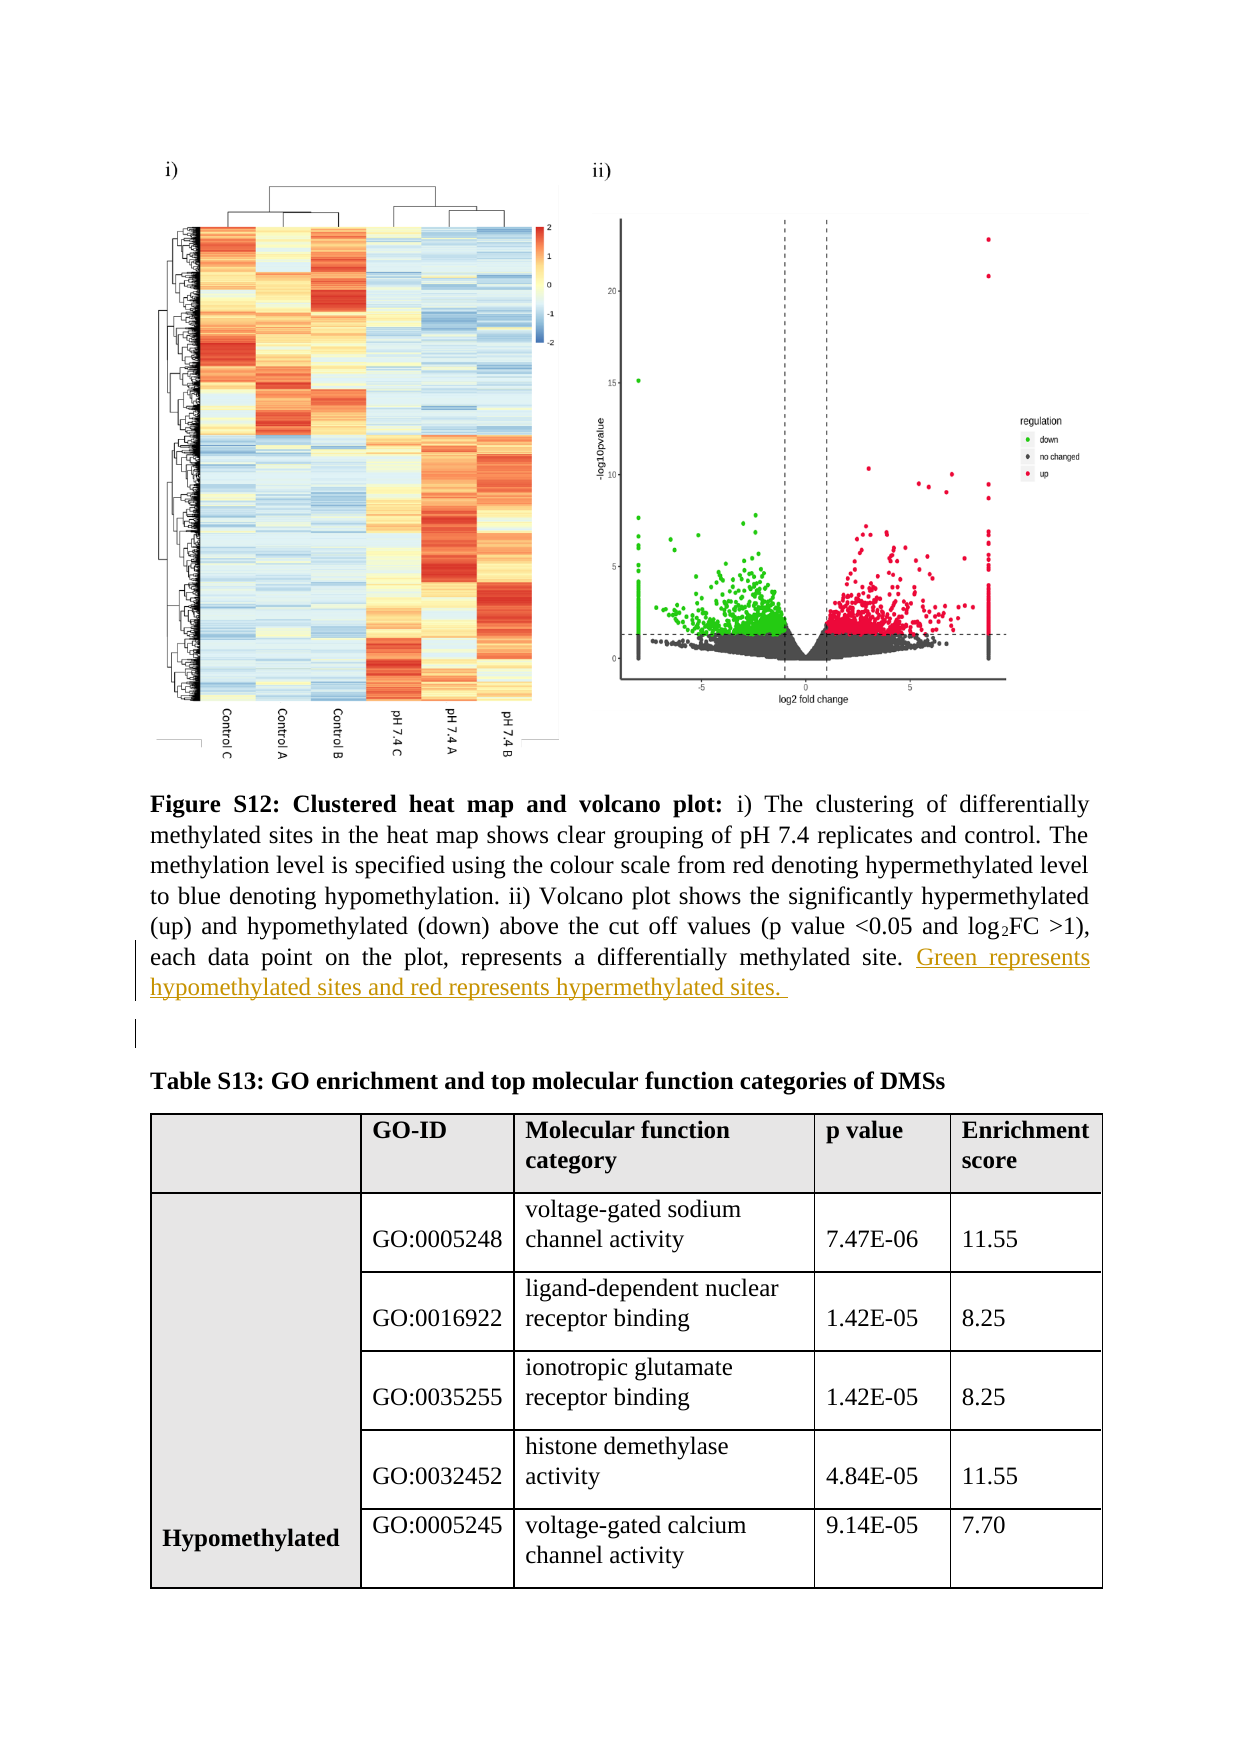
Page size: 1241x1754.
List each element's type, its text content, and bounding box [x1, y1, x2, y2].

table_cell 1.42E-05 [815, 1352, 950, 1429]
table_header Molecular function category [515, 1115, 814, 1192]
table_header Enrichment score [951, 1115, 1102, 1192]
table_cell GO:0035255 [362, 1352, 513, 1429]
table_cell 9.14E-05 [815, 1510, 950, 1587]
table_cell voltage-gated calcium channel activity [515, 1510, 814, 1587]
table_header GO-ID [362, 1115, 513, 1192]
table_cell histone demethylase activity [515, 1431, 814, 1508]
table_cell GO:0032452 [362, 1431, 513, 1508]
picture [151, 150, 1089, 772]
table_cell Hypomethylated [152, 1194, 360, 1587]
text Table S13: GO enrichment and top molecular function categories of DMSs [150, 1066, 1090, 1095]
table_cell 8.25 [951, 1271, 1102, 1350]
table_cell 8.25 [951, 1350, 1102, 1429]
table_cell GO:0016922 [362, 1273, 513, 1350]
table_cell ionotropic glutamate receptor binding [515, 1352, 814, 1429]
table_cell GO:0005248 [362, 1194, 513, 1271]
table_cell 4.84E-05 [815, 1431, 950, 1508]
table_cell 7.70 [951, 1508, 1102, 1587]
table_header p value [815, 1115, 950, 1192]
table_cell 7.47E-06 [815, 1194, 950, 1271]
table_cell 1.42E-05 [815, 1273, 950, 1350]
table_header [152, 1115, 360, 1192]
table_cell ligand-dependent nuclear receptor binding [515, 1273, 814, 1350]
table_cell voltage-gated sodium channel activity [515, 1194, 814, 1271]
text Figure S12: Clustered heat map and volcano plot: i) The clustering of differentially methylated sites in the heat map shows clear grouping of pH 7.4 replicates and control. The methylation level is specified using the colour scale from red denoting hypermethylated level to blue denoting hypomethylation. ii) Volcano plot shows the significantly hypermethylated (up) and hypomethylated (down) above the cut off values (p value <0.05 and log2FC >1), each data point on the plot, represents a differentially methylated site. [150, 789, 1090, 1001]
table_cell 11.55 [951, 1192, 1102, 1271]
table_cell 11.55 [951, 1429, 1102, 1508]
table_cell GO:0005245 [362, 1510, 513, 1587]
